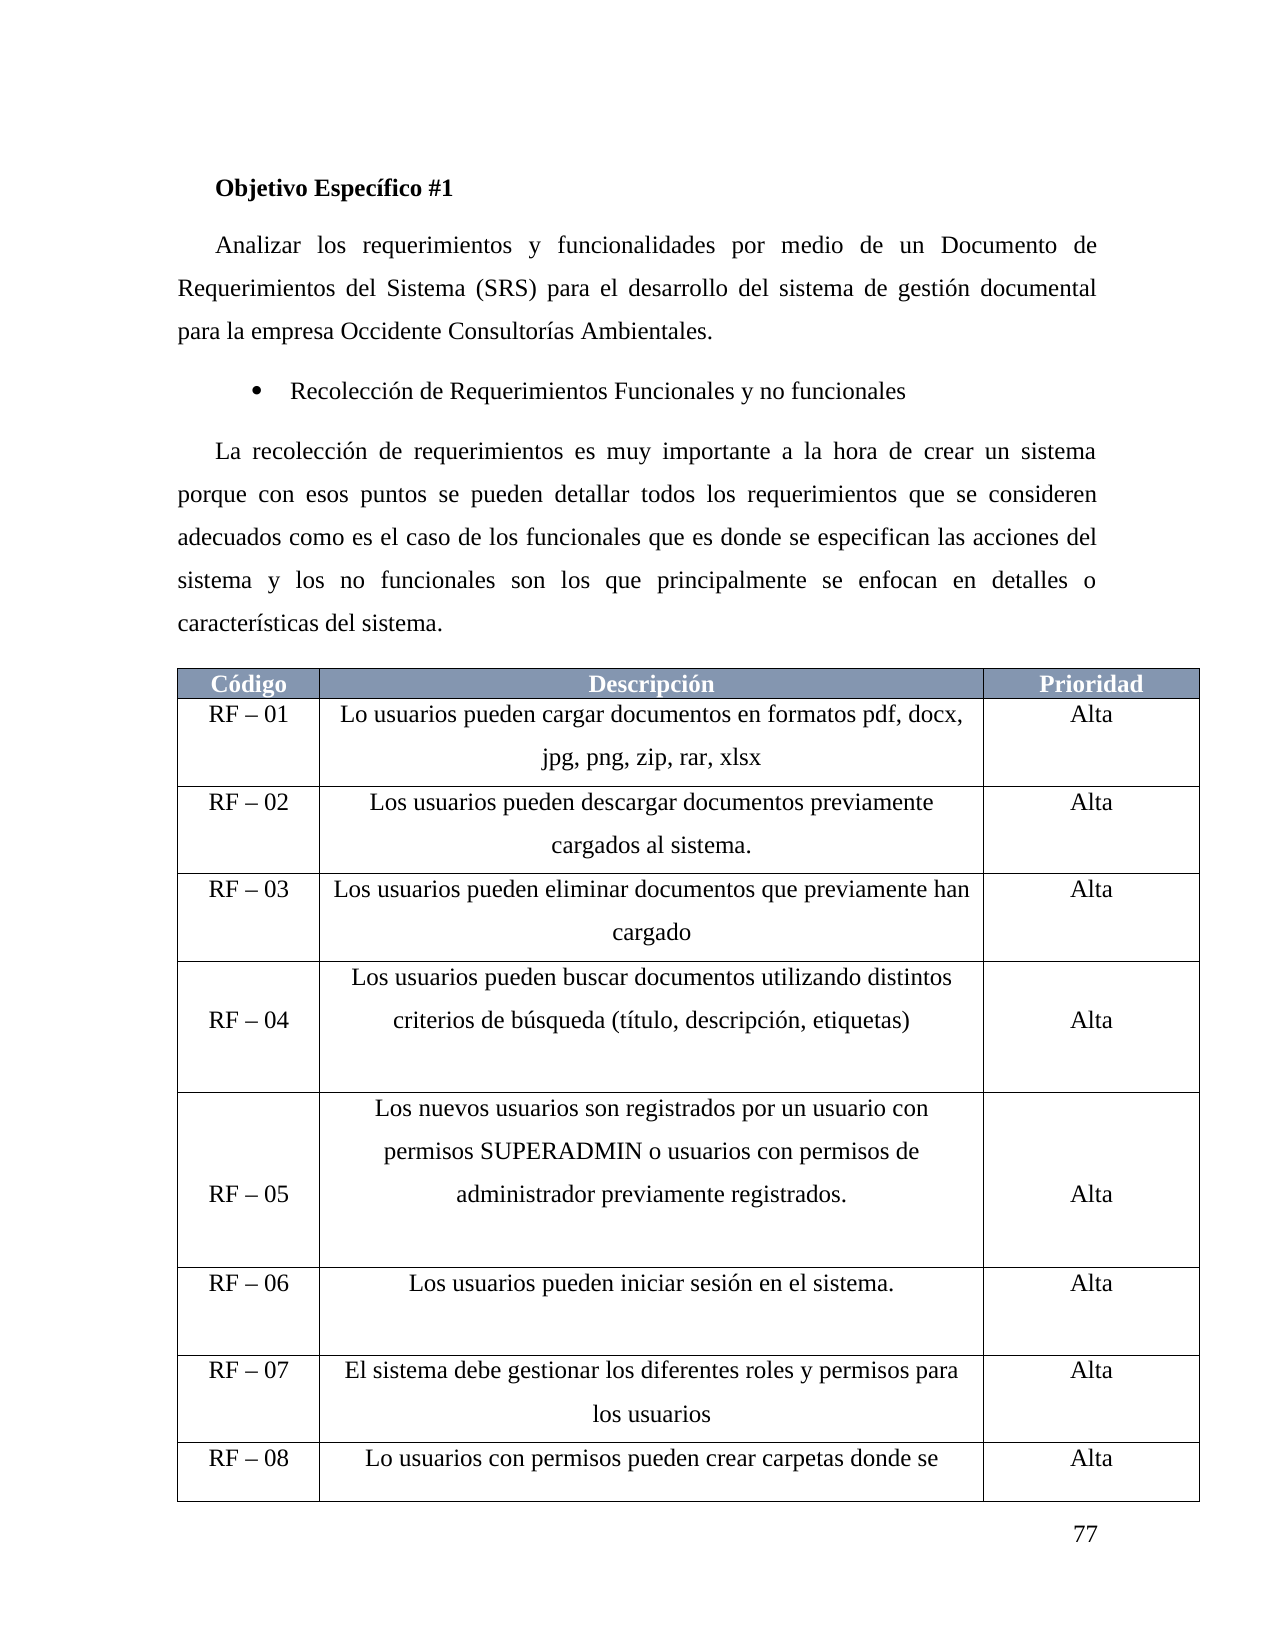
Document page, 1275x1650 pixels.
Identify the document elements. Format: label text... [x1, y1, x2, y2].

text Analizar los requerimientos y funcionalidades por medio de un Documento de Requerimientos del Sistema (SRS) para el desarrollo del sistema de gestión documental para la empresa Occidente Consultorías Ambientales. [177, 230, 1098, 345]
table_cell Alta [984, 787, 1199, 873]
table_cell Alta [984, 874, 1199, 961]
table_cell RF – 03 [178, 874, 319, 961]
table_cell Alta [984, 699, 1199, 786]
table_header Prioridad [984, 669, 1199, 698]
table_cell Los usuarios pueden descargar documentos previamente cargados al sistema. [320, 787, 983, 873]
table_cell RF – 04 [178, 962, 319, 1092]
table_cell Los usuarios pueden eliminar documentos que previamente han cargado [320, 874, 983, 961]
table_cell RF – 01 [178, 699, 319, 786]
list Recolección de Requerimientos Funcionales y no funcionales [252, 376, 1098, 405]
text La recolección de requerimientos es muy importante a la hora de crear un sistema porque con esos puntos se pueden detallar todos los requerimientos que se consideren adecuados como es el caso de los funcionales que es donde se especifican las acciones del sistema y los no funcionales son los que principalmente se enfocan en detalles o características del sistema. [177, 436, 1098, 637]
table_cell RF – 02 [178, 787, 319, 873]
table_cell Alta [984, 1093, 1199, 1267]
table_cell Alta [984, 1268, 1199, 1354]
table_cell RF – 08 [178, 1443, 319, 1501]
table_cell RF – 06 [178, 1268, 319, 1354]
table_cell RF – 05 [178, 1093, 319, 1267]
table_cell El sistema debe gestionar los diferentes roles y permisos para los usuarios [320, 1356, 983, 1442]
table_header Descripción [320, 669, 983, 698]
table_cell Alta [984, 962, 1199, 1092]
table_cell Los usuarios pueden buscar documentos utilizando distintos criterios de búsqueda (título, descripción, etiquetas) [320, 962, 983, 1092]
table_cell Los nuevos usuarios son registrados por un usuario con permisos SUPERADMIN o usuarios con permisos de administrador previamente registrados. [320, 1093, 983, 1267]
table_header Código [178, 669, 319, 698]
table_cell Los usuarios pueden iniciar sesión en el sistema. [320, 1268, 983, 1354]
table_cell Alta [984, 1443, 1199, 1501]
subtitle Objetivo Específico #1 [215, 173, 1098, 201]
table_cell Alta [984, 1356, 1199, 1442]
table_cell RF – 07 [178, 1356, 319, 1442]
table_cell Lo usuarios pueden cargar documentos en formatos pdf, docx, jpg, png, zip, rar, xlsx [320, 699, 983, 786]
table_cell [320, 1443, 983, 1501]
